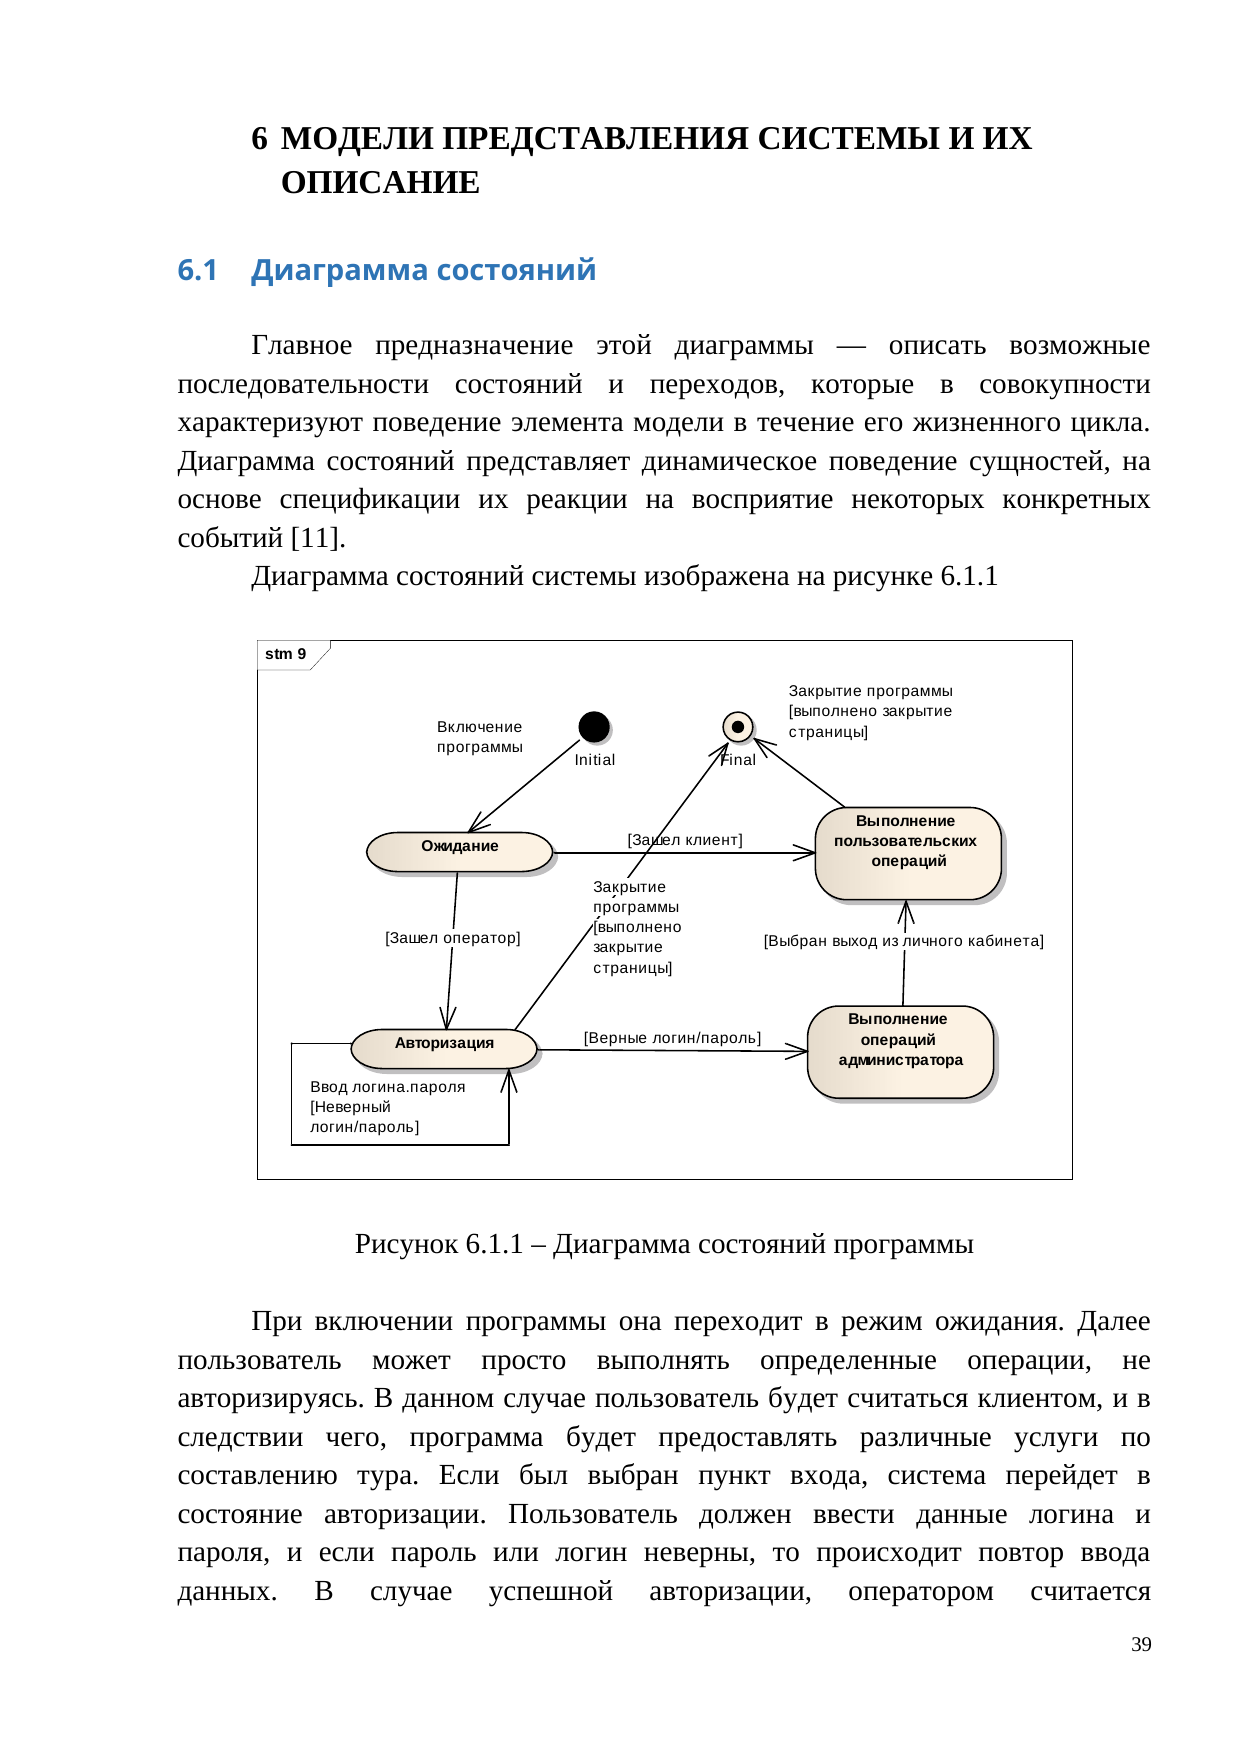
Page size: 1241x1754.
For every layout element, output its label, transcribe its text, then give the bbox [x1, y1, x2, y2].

text Рисунок 6.1.1 – Диаграмма состояний программы [177, 1226, 1152, 1260]
subtitle 6 МОДЕЛИ ПРЕДСТАВЛЕНИЯ СИСТЕМЫ И ИХ ОПИСАНИЕ [251, 118, 1152, 201]
text Главное предназначение этой диаграммы — описать возможные последовательности состояний и переходов, которые в совокупности характеризуют поведение элемента модели в течение его жизненного цикла. Диаграмма состояний представляет динамическое поведение сущностей, на основе спецификации их реакции на восприятие некоторых конкретных событий [11]. [177, 327, 1152, 553]
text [177, 1303, 1152, 1607]
text Диаграмма состояний системы изображена на рисунке 6.1.1 [177, 558, 1152, 592]
subtitle 6.1 Диаграмма состояний [177, 249, 1152, 289]
